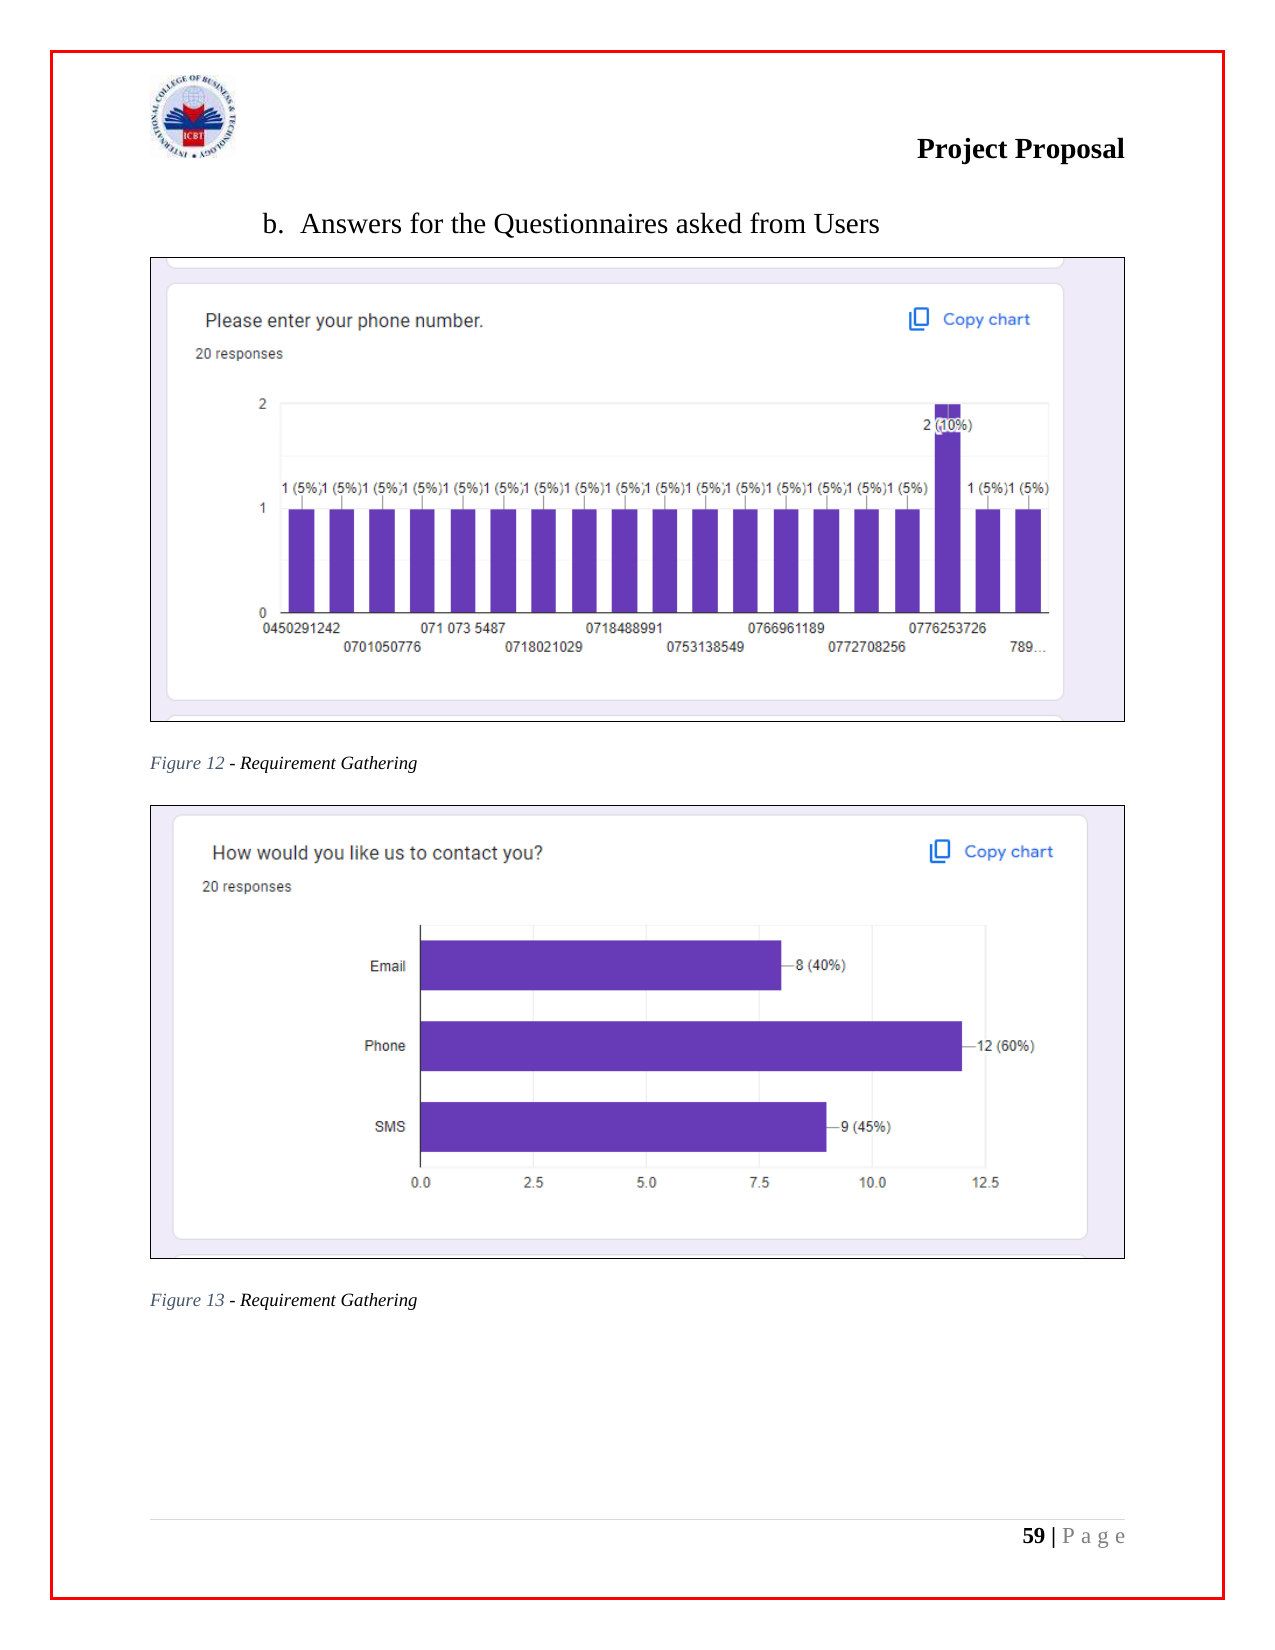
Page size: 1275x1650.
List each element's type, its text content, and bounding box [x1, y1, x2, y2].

picture [151, 258, 1124, 721]
picture [151, 806, 1124, 1258]
text Figure 12 - Requirement Gathering [150, 752, 1125, 773]
subtitle Answers for the Questionnaires asked from Users [262, 206, 1125, 240]
text Figure 13 - Requirement Gathering [150, 1289, 1125, 1310]
